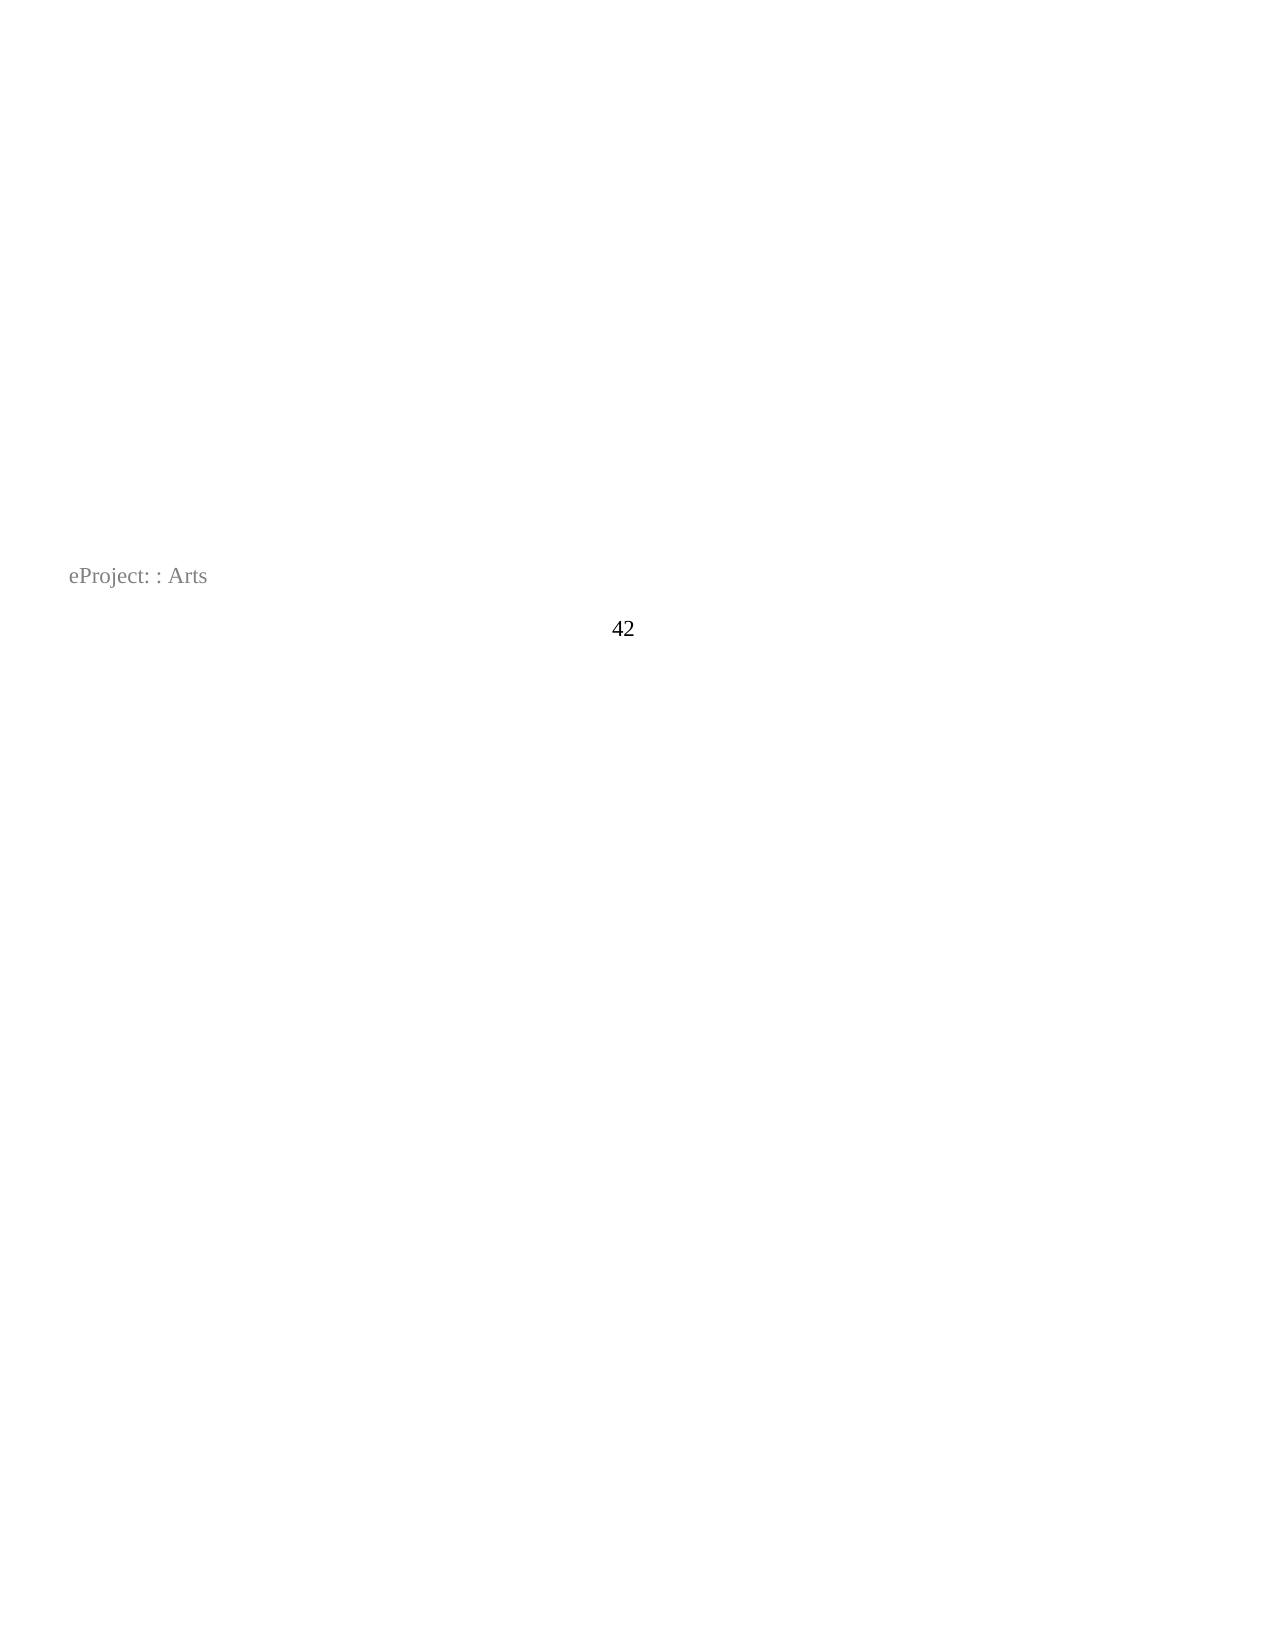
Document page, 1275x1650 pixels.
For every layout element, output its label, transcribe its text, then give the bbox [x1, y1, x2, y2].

text eProject: : Arts [69, 562, 1207, 589]
text 42 [69, 616, 1207, 642]
